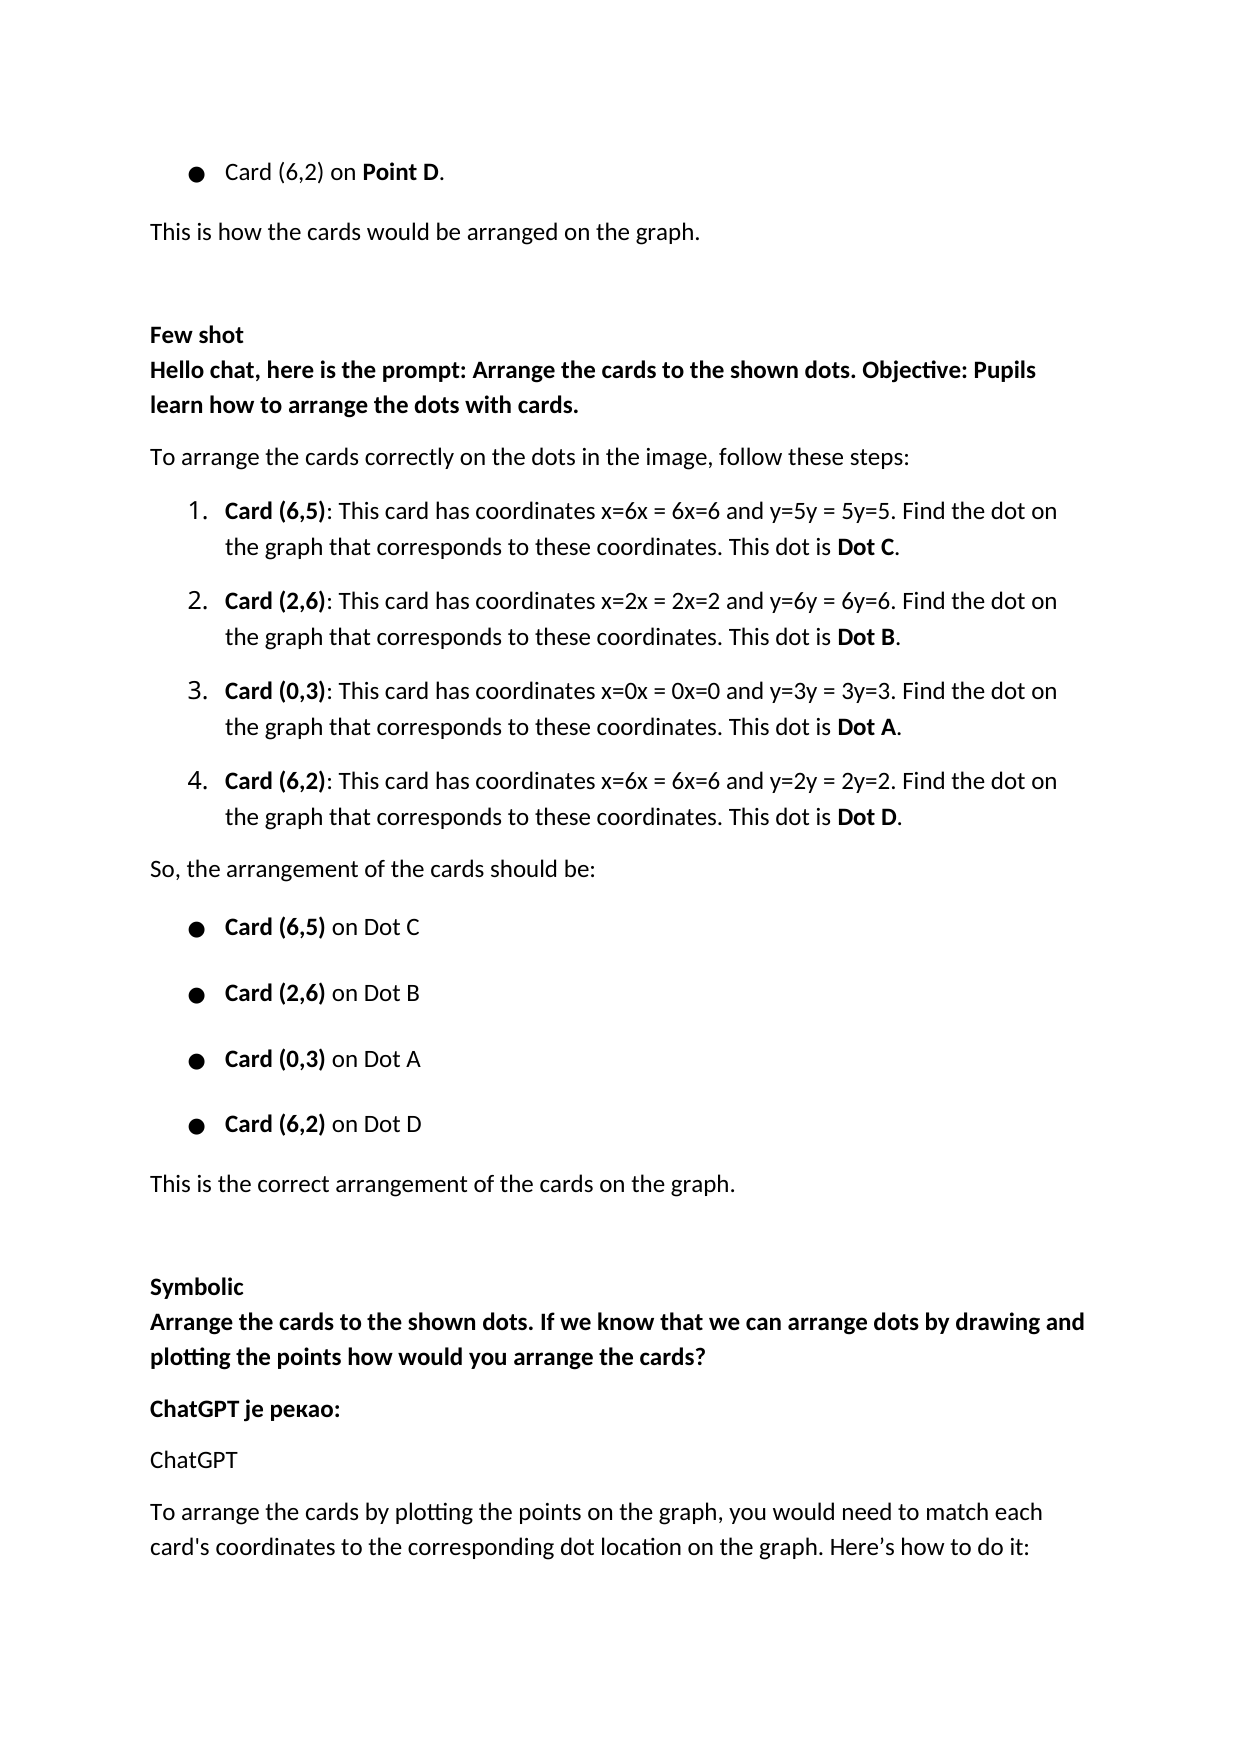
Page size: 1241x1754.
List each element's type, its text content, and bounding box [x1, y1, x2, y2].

text ChatGPT је рекао: [150, 1393, 1090, 1423]
list Card (6,5): This card has coordinates x=6x = 6x=6 and y=5y = 5y=5. Find the dot on the graph that corresponds to these coordinates. This dot is Dot C. [187, 492, 1090, 561]
list Card (6,5) on Dot C [187, 905, 1090, 948]
text To arrange the cards correctly on the dots in the image, follow these steps: [150, 441, 1090, 471]
list Card (6,2): This card has coordinates x=6x = 6x=6 and y=2y = 2y=2. Find the dot on the graph that corresponds to these coordinates. This dot is Dot D. [187, 763, 1090, 832]
text So, the arrangement of the cards should be: [150, 853, 1090, 884]
list Card (0,3) on Dot A [187, 1036, 1090, 1079]
text This is how the cards would be arranged on the graph. [150, 216, 1090, 246]
list Card (6,2) on Point D. [187, 150, 1090, 193]
list Card (0,3): This card has coordinates x=0x = 0x=0 and y=3y = 3y=3. Find the dot on the graph that corresponds to these coordinates. This dot is Dot A. [187, 673, 1090, 742]
list Card (2,6): This card has coordinates x=2x = 2x=2 and y=6y = 6y=6. Find the dot on the graph that corresponds to these coordinates. This dot is Dot B. [187, 583, 1090, 652]
list Card (6,2) on Dot D [187, 1102, 1090, 1145]
text This is the correct arrangement of the cards on the graph. [150, 1168, 1090, 1198]
list Card (2,6) on Dot B [187, 971, 1090, 1013]
text To arrange the cards by plotting the points on the graph, you would need to match each card's coordinates to the corresponding dot location on the graph. Here’s how to do it: [150, 1496, 1090, 1562]
text Few shot Hello chat, here is the prompt: Arrange the cards to the shown dots. Objective: Pupils learn how to arrange the dots with cards. [150, 319, 1090, 419]
text ChatGPT [150, 1444, 1090, 1475]
text Symbolic Arrange the cards to the shown dots. If we know that we can arrange dots by drawing and plotting the points how would you arrange the cards? [150, 1271, 1090, 1372]
